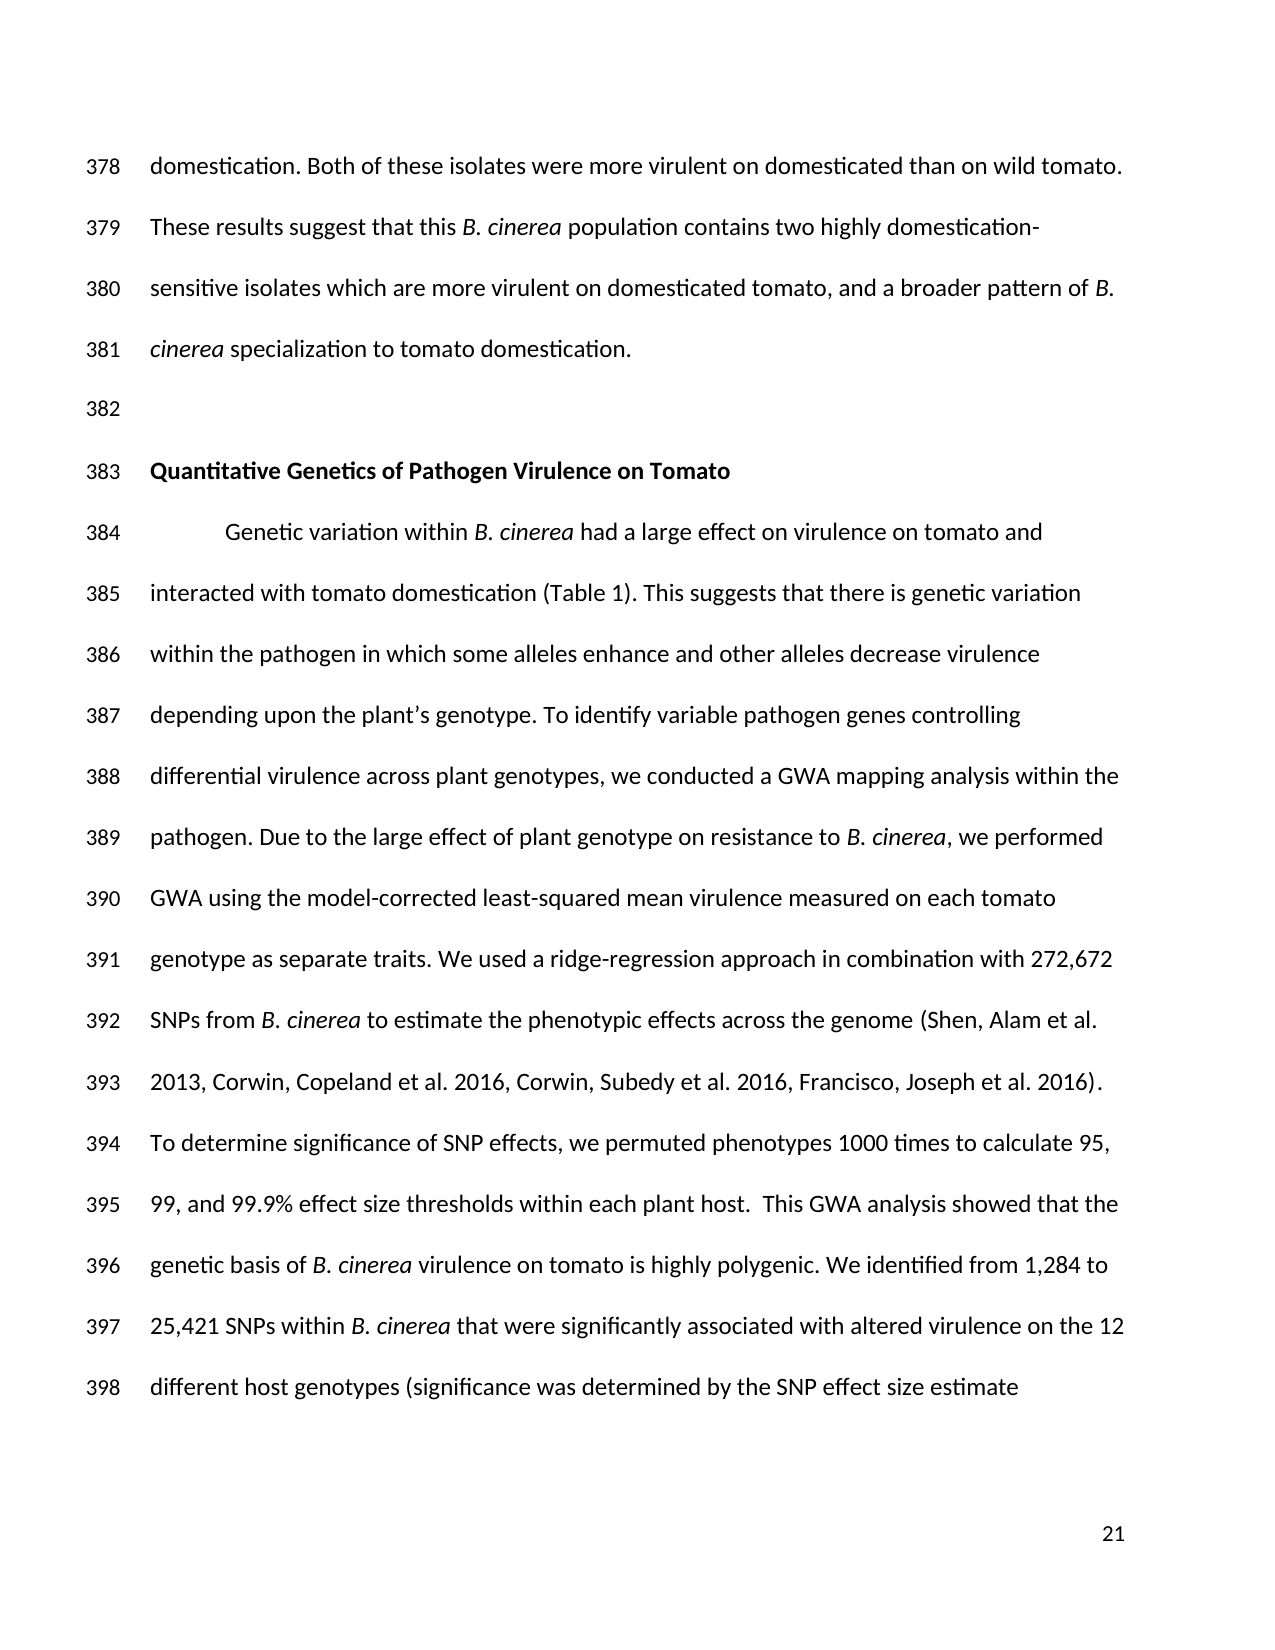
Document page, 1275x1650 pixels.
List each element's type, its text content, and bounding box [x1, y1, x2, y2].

text Quantitative Genetics of Pathogen Virulence on Tomato [150, 455, 1125, 486]
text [150, 516, 1125, 1401]
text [150, 150, 1125, 364]
